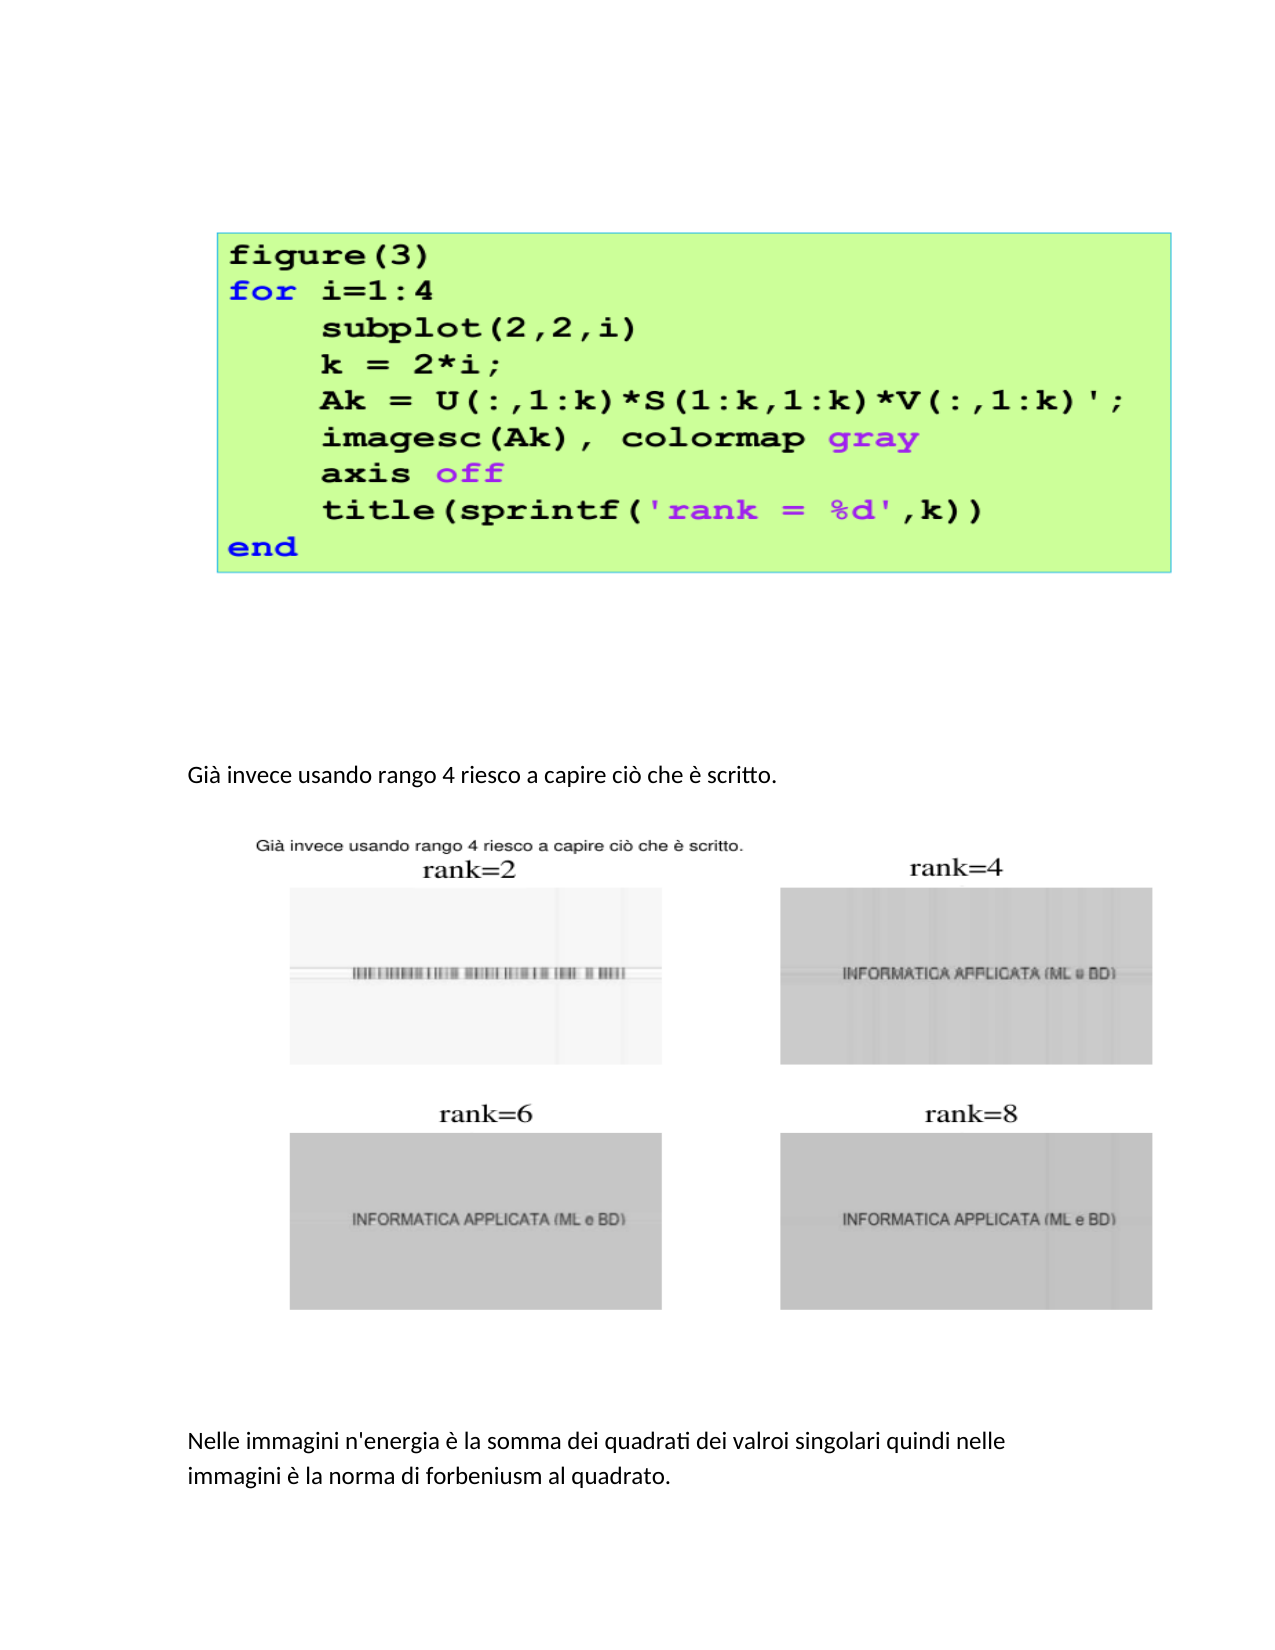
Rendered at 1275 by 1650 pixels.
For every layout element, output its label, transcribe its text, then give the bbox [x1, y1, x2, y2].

text Già invece usando rango 4 riesco a capire ciò che è scritto. [187, 760, 1087, 790]
picture [206, 150, 1198, 735]
picture [206, 815, 1198, 1401]
text Nelle immagini n'energia è la somma dei quadrati dei valroi singolari quindi nelle immagini è la norma di forbeniusm al quadrato. [187, 1425, 1087, 1491]
